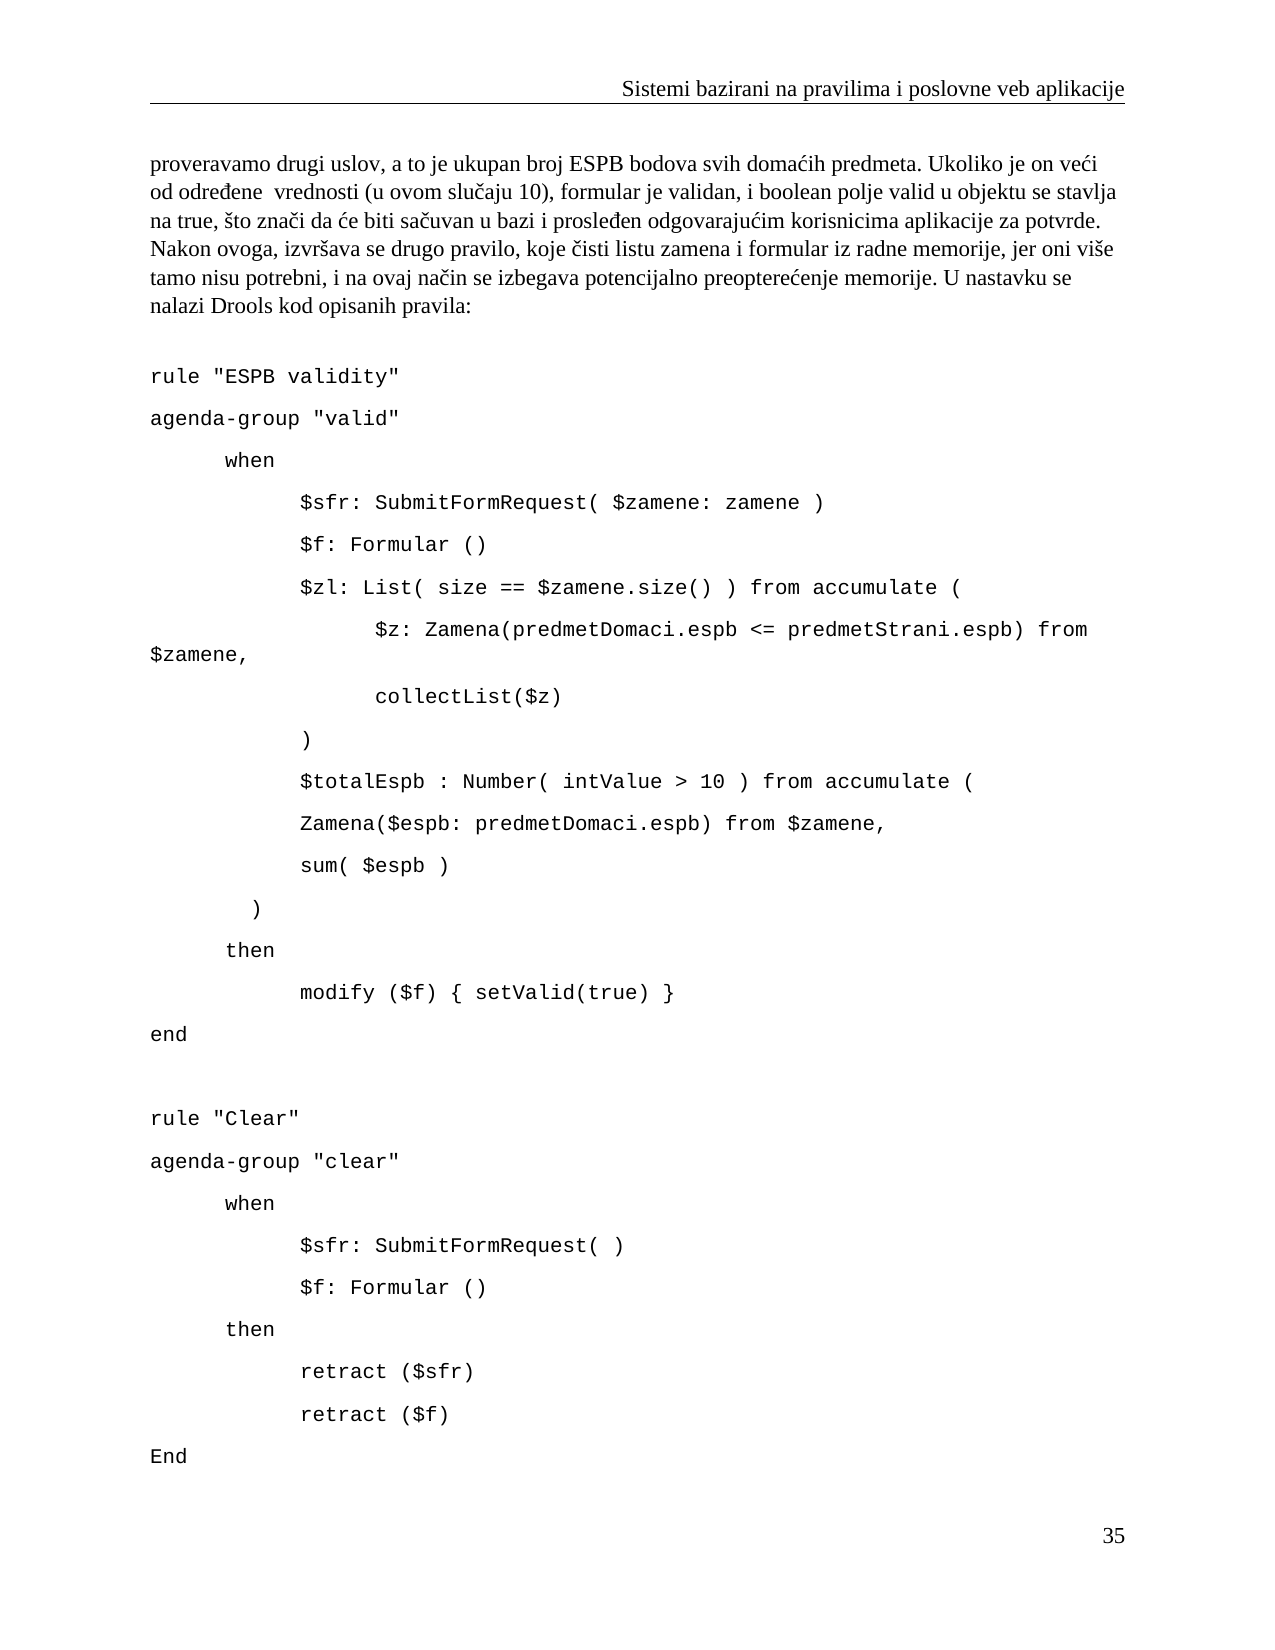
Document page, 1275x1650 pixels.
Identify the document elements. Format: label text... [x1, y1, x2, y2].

text agenda-group "clear" [150, 1151, 1125, 1174]
text $sfr: SubmitFormRequest( ) [150, 1235, 1125, 1259]
text Zamena($espb: predmetDomaci.espb) from $zamene, [150, 813, 1125, 837]
text End [150, 1446, 1125, 1469]
text then [150, 1319, 1125, 1343]
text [150, 150, 1125, 347]
text $f: Formular () [150, 1277, 1125, 1301]
text sum( $espb ) [150, 855, 1125, 879]
text then [150, 940, 1125, 963]
text when [150, 1193, 1125, 1216]
text ) [150, 729, 1125, 752]
text ) [150, 897, 1125, 921]
text when [150, 450, 1125, 474]
text rule "ESPB validity" [150, 366, 1125, 389]
text modify ($f) { setValid(true) } [150, 982, 1125, 1006]
text end [150, 1024, 1125, 1048]
text collectList($z) [150, 687, 1125, 710]
text $z: Zamena(predmetDomaci.espb <= predmetStrani.espb) from $zamene, [150, 619, 1125, 668]
text $f: Formular () [150, 534, 1125, 558]
text agenda-group "valid" [150, 408, 1125, 432]
text $zl: List( size == $zamene.size() ) from accumulate ( [150, 577, 1125, 600]
text rule "Clear" [150, 1108, 1125, 1132]
text $sfr: SubmitFormRequest( $zamene: zamene ) [150, 492, 1125, 516]
text retract ($sfr) [150, 1362, 1125, 1385]
text retract ($f) [150, 1404, 1125, 1427]
text $totalEspb : Number( intValue > 10 ) from accumulate ( [150, 771, 1125, 794]
